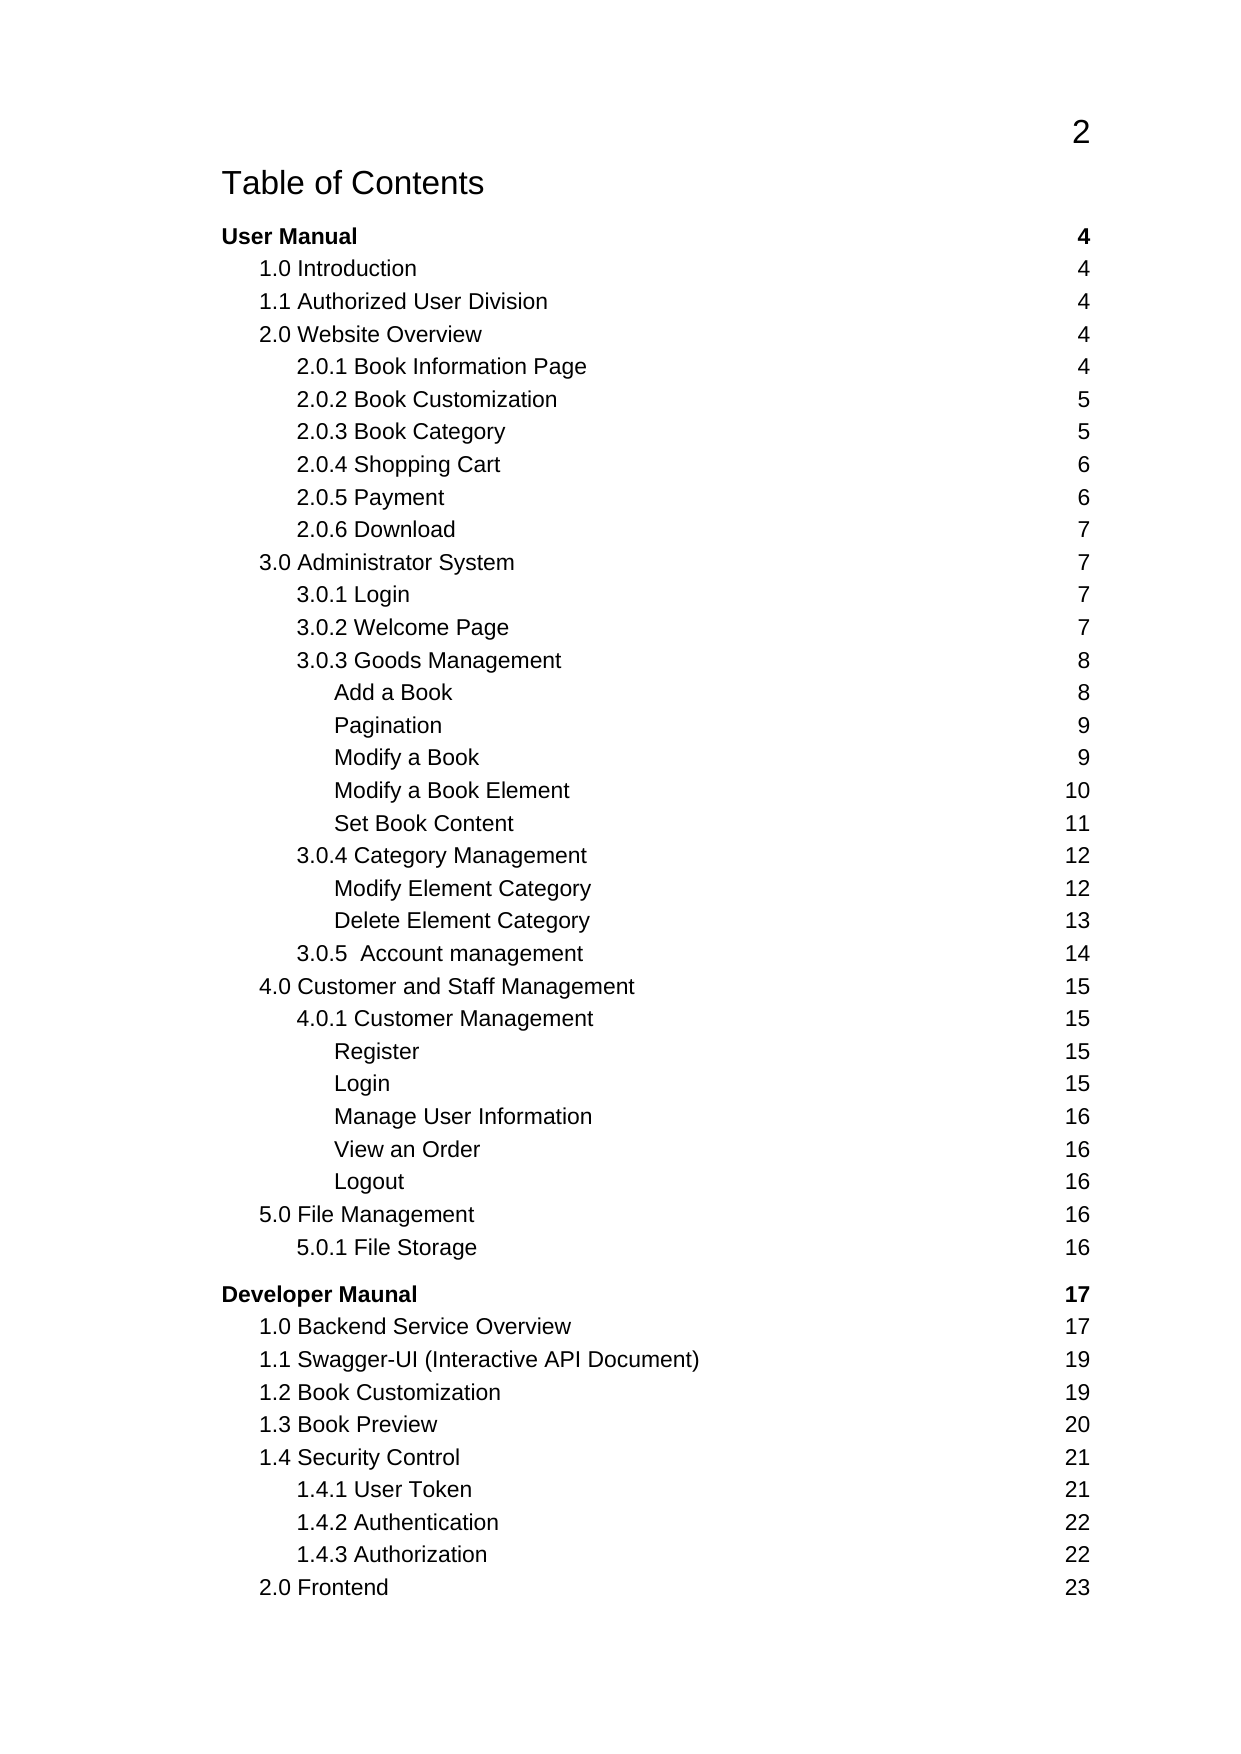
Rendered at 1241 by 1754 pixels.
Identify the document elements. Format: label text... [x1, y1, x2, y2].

subtitle Table of Contents [221, 163, 1090, 202]
